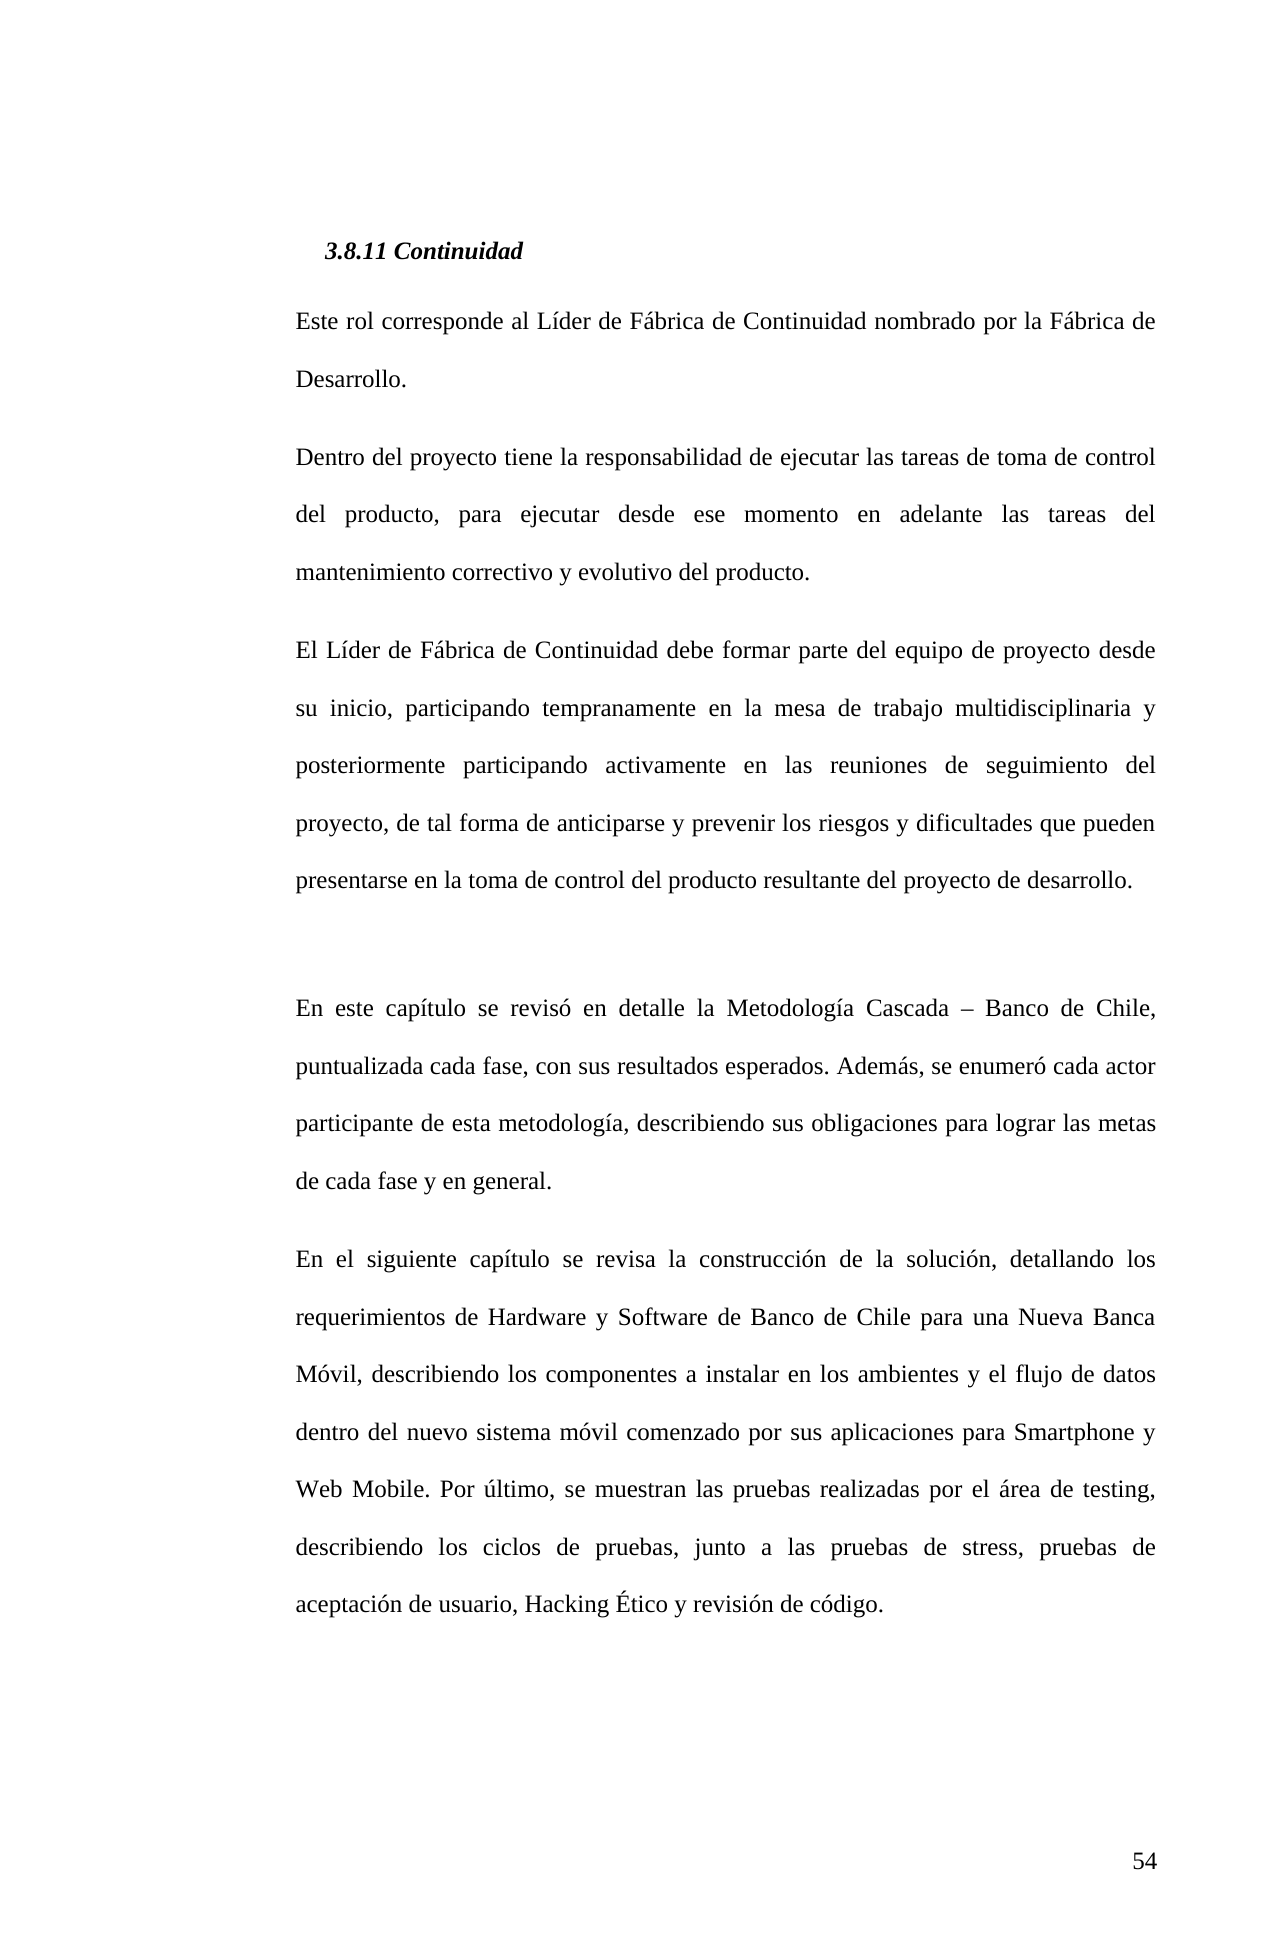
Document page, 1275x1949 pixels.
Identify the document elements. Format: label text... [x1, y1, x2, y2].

text Dentro del proyecto tiene la responsabilidad de ejecutar las tareas de toma de control del producto, para ejecutar desde ese momento en adelante las tareas del mantenimiento correctivo y evolutivo del producto. [295, 442, 1157, 586]
text En este capítulo se revisó en detalle la Metodología Cascada – Banco de Chile, puntualizada cada fase, con sus resultados esperados. Además, se enumeró cada actor participante de esta metodología, describiendo sus obligaciones para lograr las metas de cada fase y en general. [295, 993, 1157, 1194]
subtitle Continuidad [325, 236, 1157, 265]
text El Líder de Fábrica de Continuidad debe formar parte del equipo de proyecto desde su inicio, participando tempranamente en la mesa de trabajo multidisciplinaria y posteriormente participando activamente en las reuniones de seguimiento del proyecto, de tal forma de anticiparse y prevenir los riesgos y dificultades que pueden presentarse en la toma de control del producto resultante del proyecto de desarrollo. [295, 635, 1157, 894]
text Este rol corresponde al Líder de Fábrica de Continuidad nombrado por la Fábrica de Desarrollo. [295, 306, 1157, 392]
text En el siguiente capítulo se revisa la construcción de la solución, detallando los requerimientos de Hardware y Software de Banco de Chile para una Nueva Banca Móvil, describiendo los componentes a instalar en los ambientes y el flujo de datos dentro del nuevo sistema móvil comenzado por sus aplicaciones para Smartphone y Web Mobile. Por último, se muestran las pruebas realizadas por el área de testing, describiendo los ciclos de pruebas, junto a las pruebas de stress, pruebas de aceptación de usuario, Hacking Ético y revisión de código. [295, 1244, 1157, 1618]
